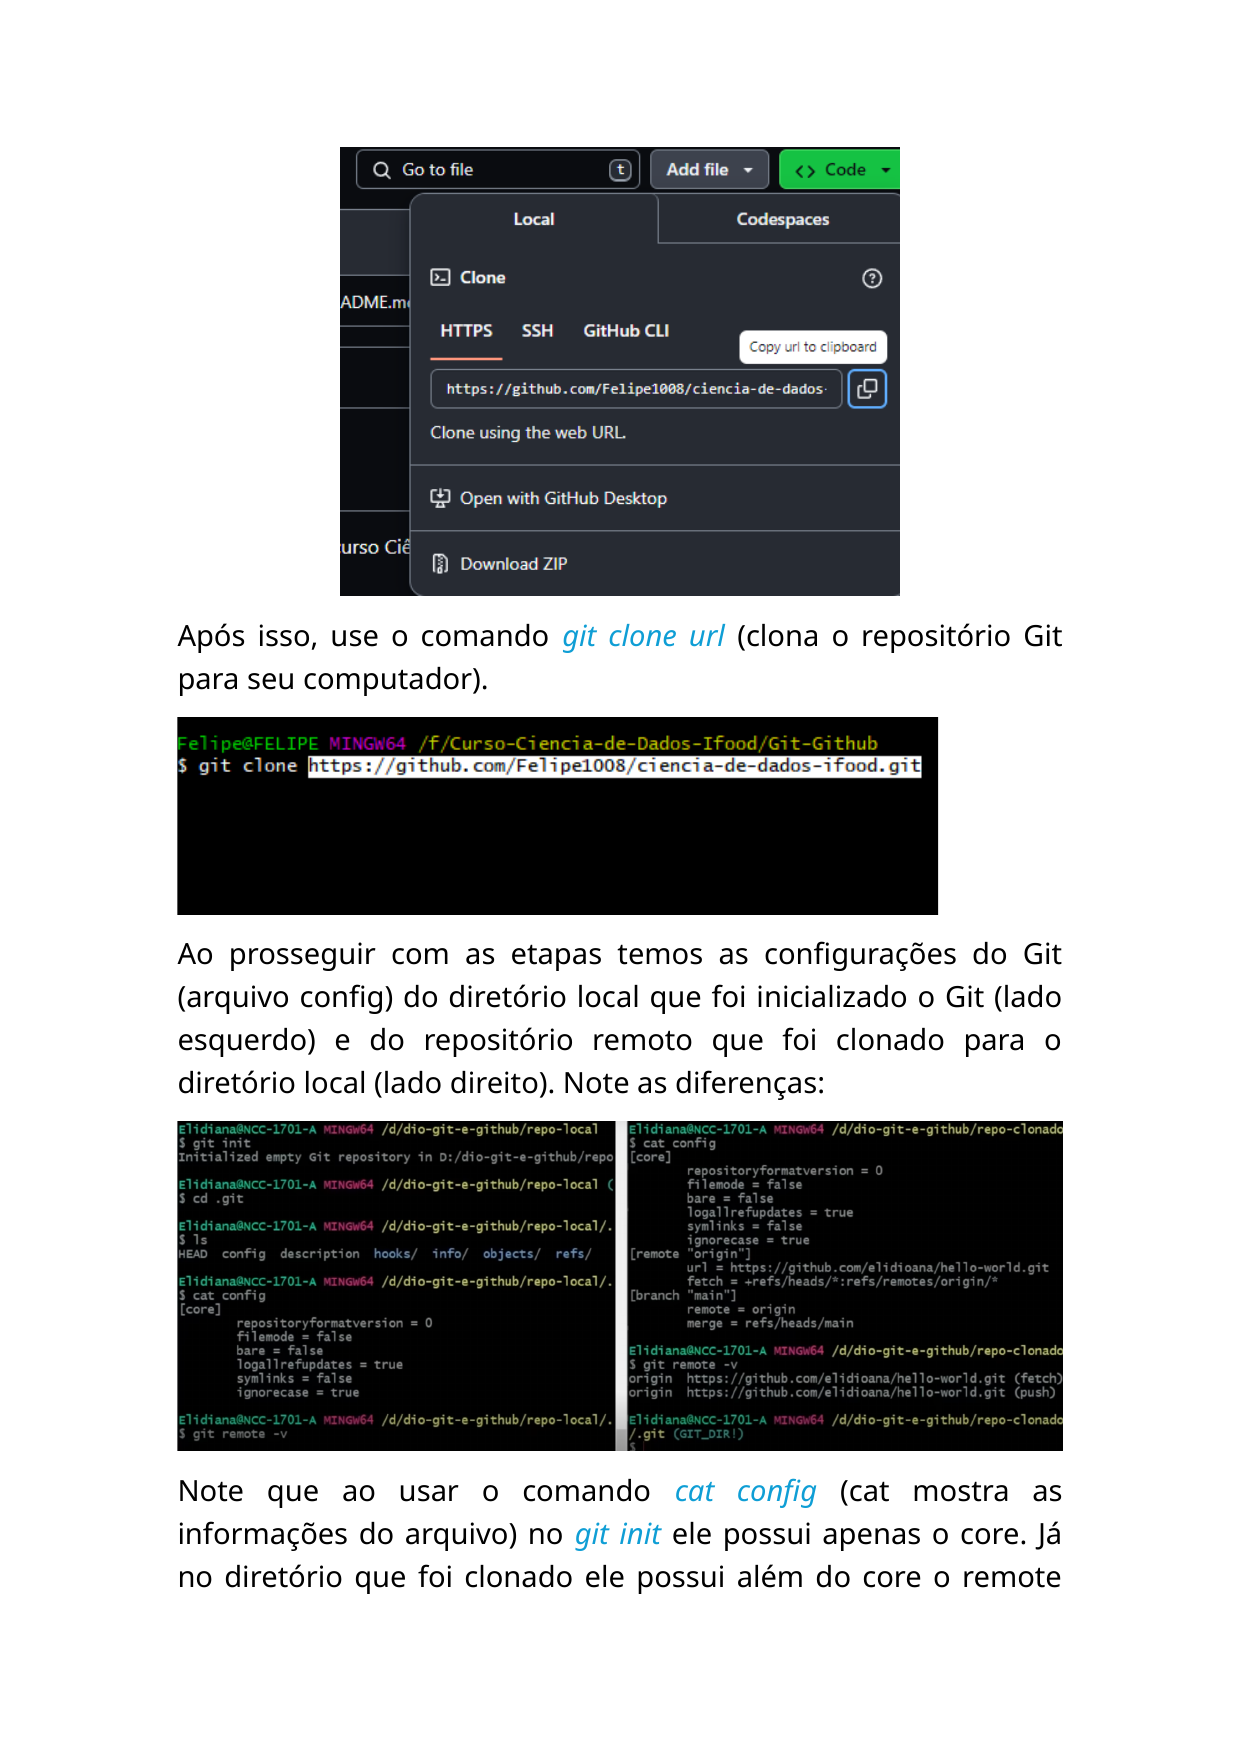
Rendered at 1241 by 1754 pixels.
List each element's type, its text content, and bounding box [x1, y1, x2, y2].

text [177, 1470, 1063, 1596]
text Ao prosseguir com as etapas temos as configurações do Git (arquivo config) do diretório local que foi inicializado o Git (lado esquerdo) e do repositório remoto que foi clonado para o diretório local (lado direito). Note as diferenças: [177, 933, 1063, 1102]
picture [177, 1121, 1063, 1451]
picture [340, 147, 900, 596]
text Após isso, use o comando git clone url (clona o repositório Git para seu computador). [177, 615, 1063, 698]
picture [177, 717, 939, 915]
